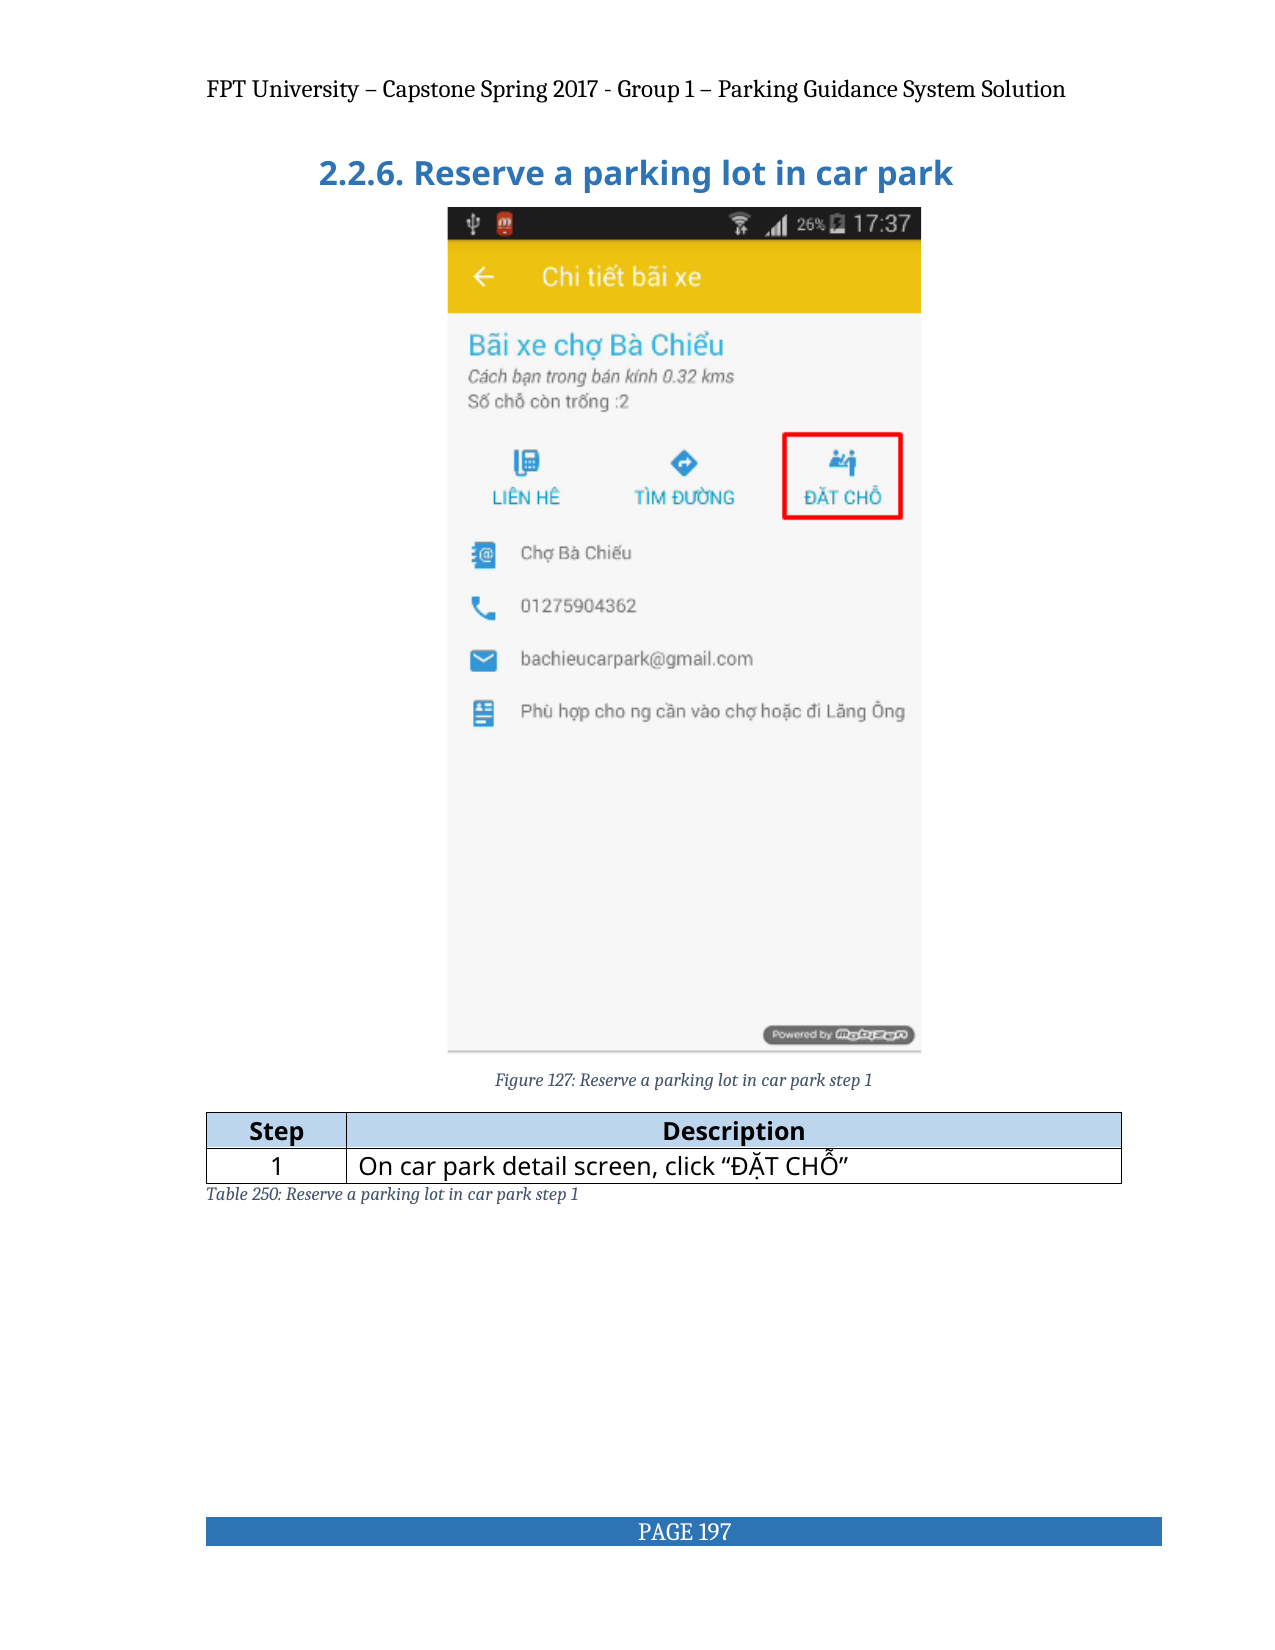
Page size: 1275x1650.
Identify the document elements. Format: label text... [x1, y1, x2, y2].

picture [447, 207, 922, 1054]
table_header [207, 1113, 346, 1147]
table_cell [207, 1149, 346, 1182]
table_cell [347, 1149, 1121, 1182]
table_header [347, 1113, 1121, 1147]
subtitle Reserve a parking lot in car park [206, 150, 1162, 195]
